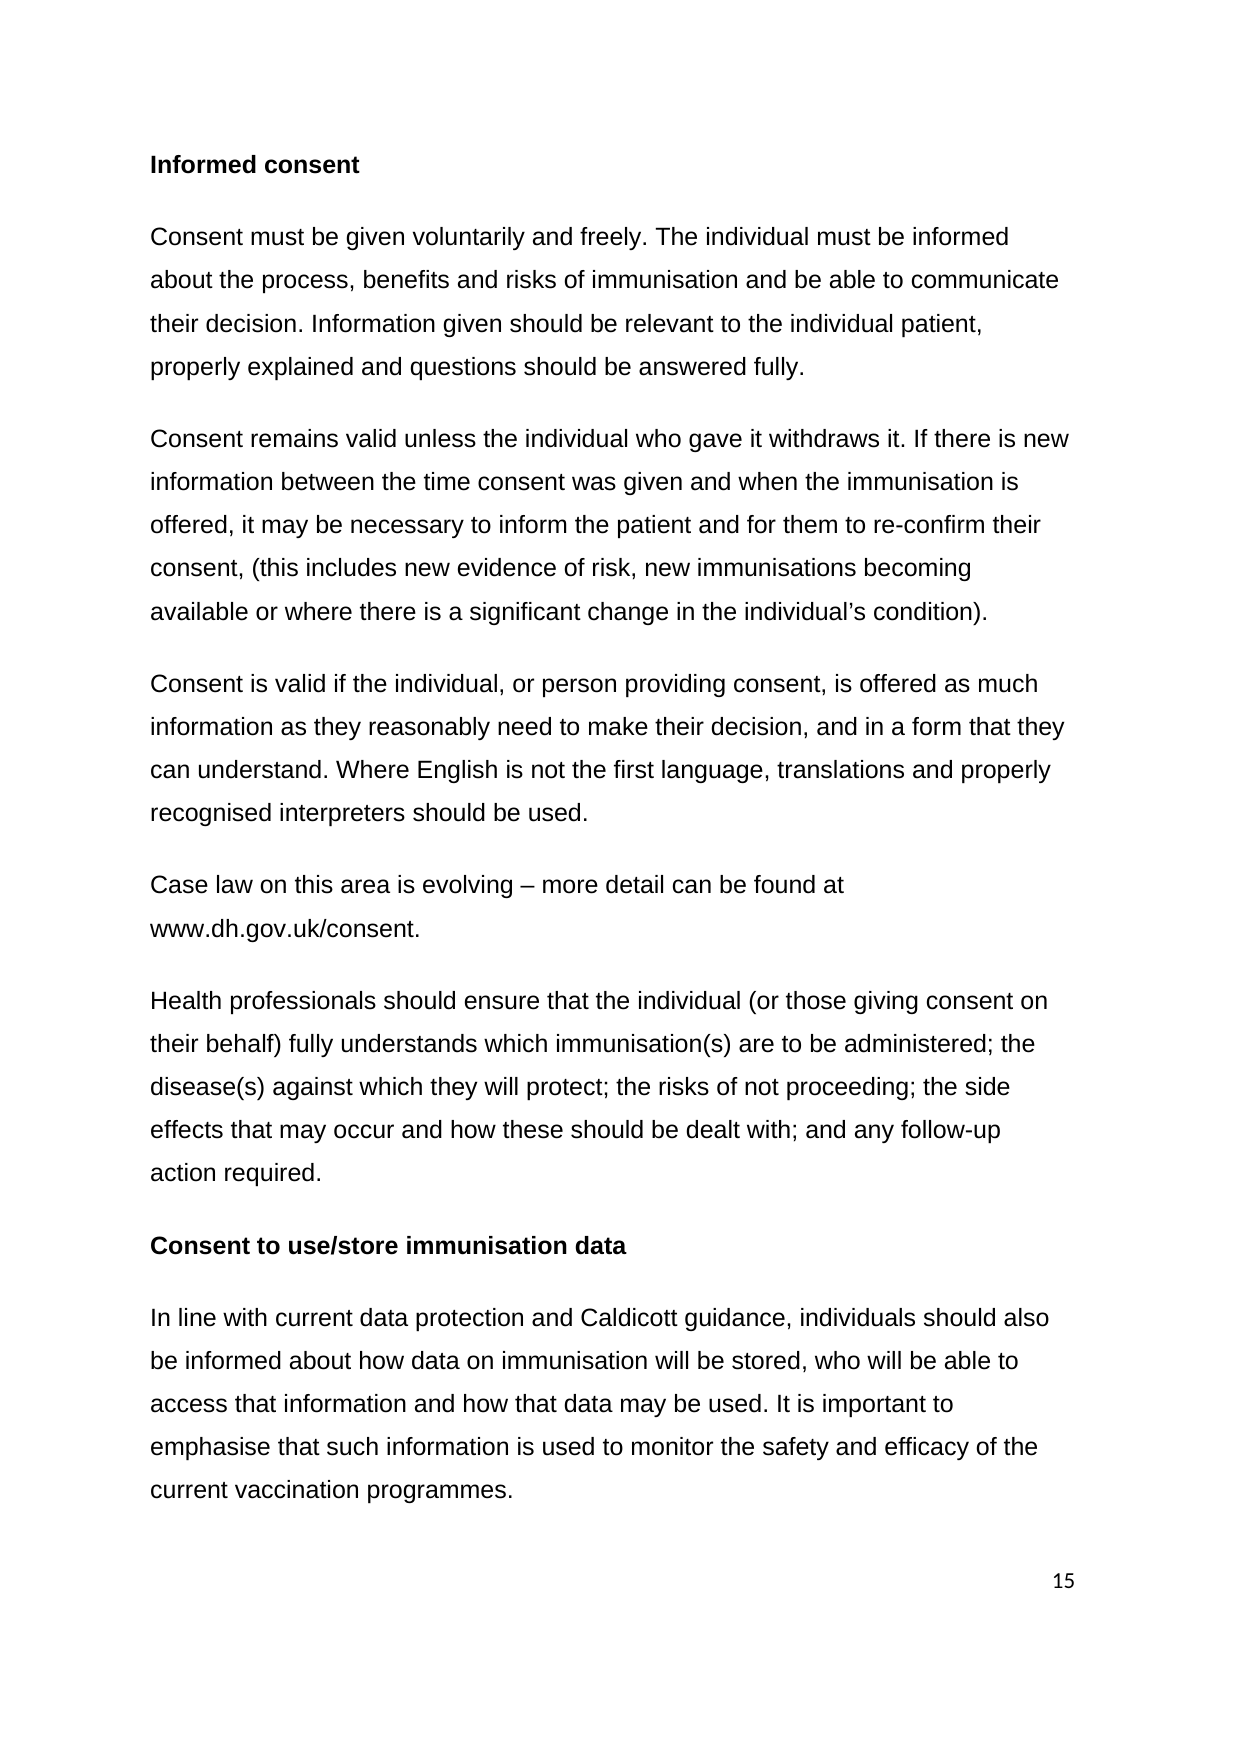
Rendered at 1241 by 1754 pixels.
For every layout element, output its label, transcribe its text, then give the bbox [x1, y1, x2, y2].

text Consent must be given voluntarily and freely. The individual must be informed about the process, benefits and risks of immunisation and be able to communicate their decision. Information given should be relevant to the individual patient, properly explained and questions should be answered fully. [150, 222, 1075, 380]
text Case law on this area is evolving – more detail can be found at www.dh.gov.uk/consent. [150, 870, 1075, 942]
text Consent to use/store immunisation data [150, 1231, 1075, 1259]
text Health professionals should ensure that the individual (or those giving consent on their behalf) fully understands which immunisation(s) are to be administered; the disease(s) against which they will protect; the risks of not proceeding; the side effects that may occur and how these should be dealt with; and any follow-up action required. [150, 986, 1075, 1187]
text Consent is valid if the individual, or person providing consent, is offered as much information as they reasonably need to make their decision, and in a form that they can understand. Where English is not the first language, translations and properly recognised interpreters should be used. [150, 669, 1075, 827]
text Informed consent [150, 150, 1075, 179]
text In line with current data protection and Caldicott guidance, individuals should also be informed about how data on immunisation will be stored, who will be able to access that information and how that data may be used. It is important to emphasise that such information is used to monitor the safety and efficacy of the current vaccination programmes. [150, 1303, 1075, 1504]
text Consent remains valid unless the individual who gave it withdraws it. If there is new information between the time consent was given and when the immunisation is offered, it may be necessary to inform the patient and for them to re-confirm their consent, (this includes new evidence of risk, new immunisations becoming available or where there is a significant change in the individual’s condition). [150, 424, 1075, 625]
